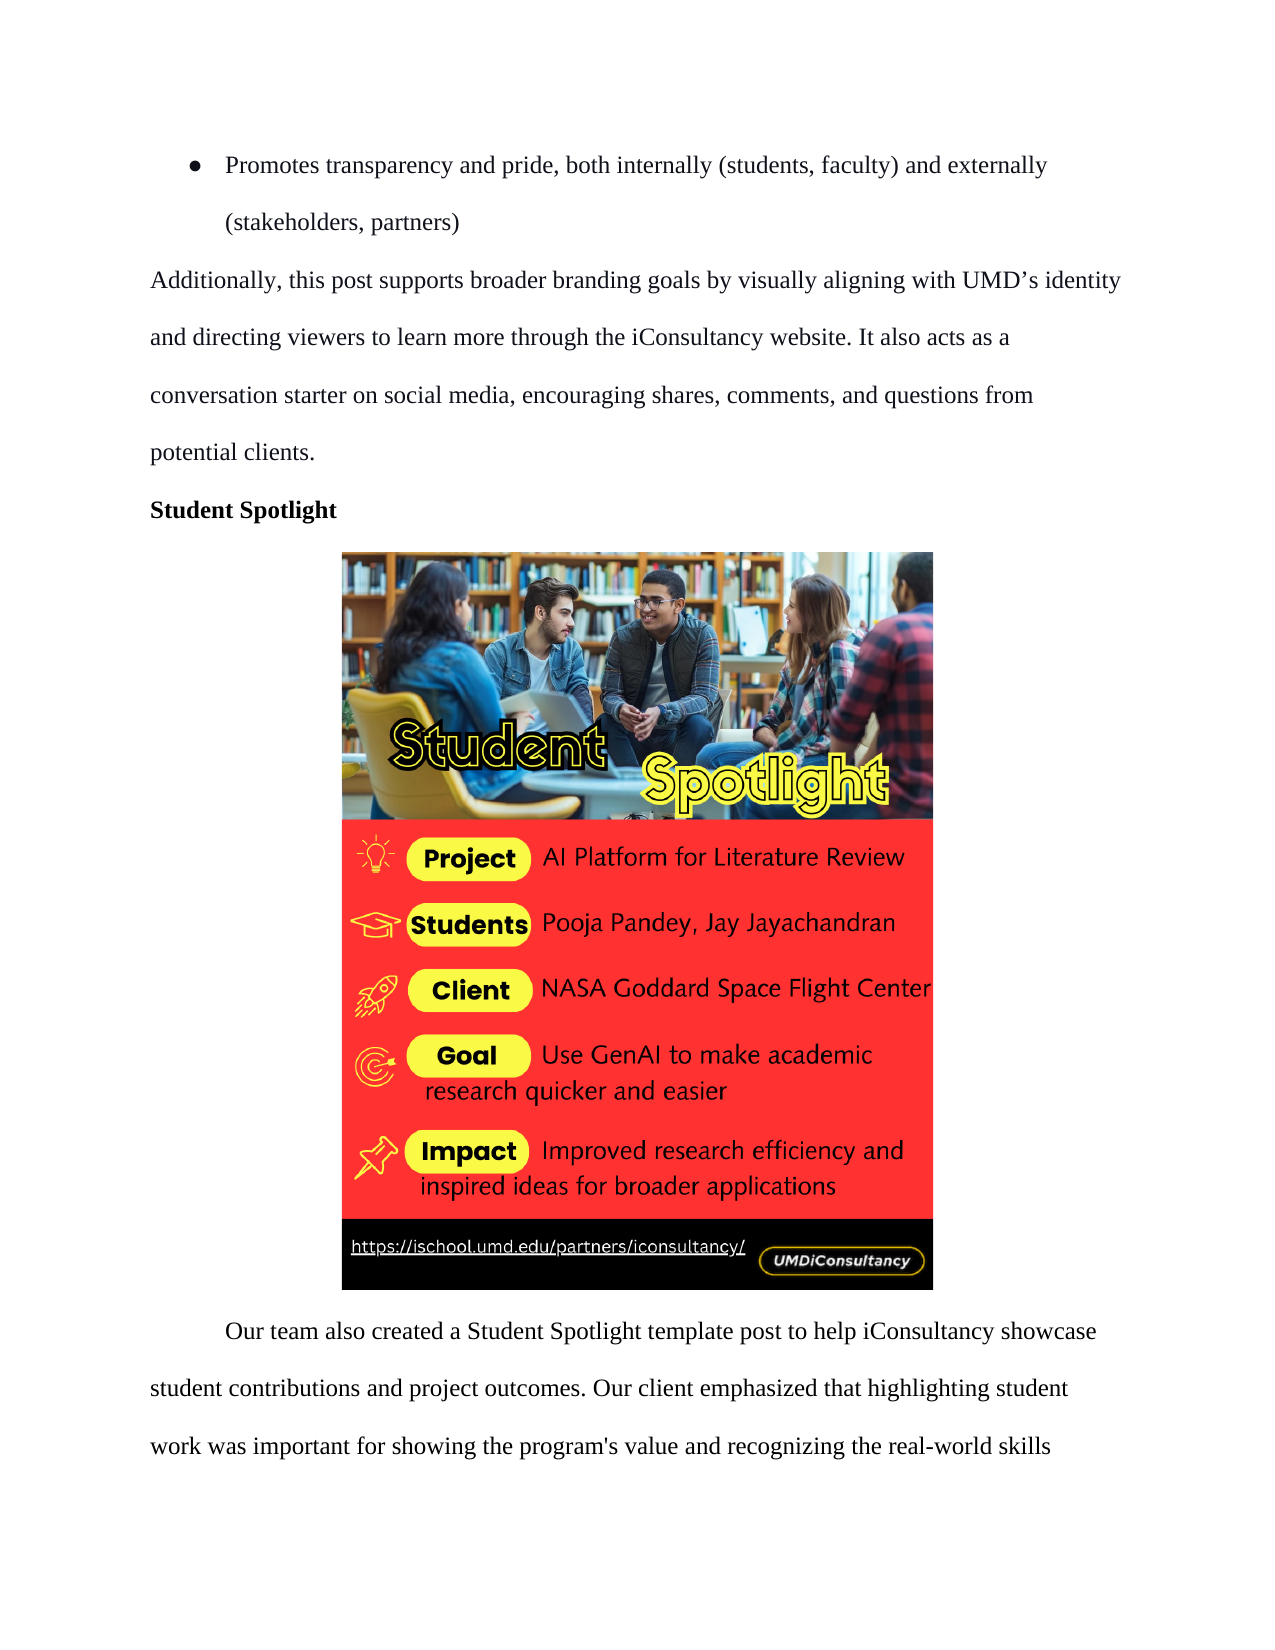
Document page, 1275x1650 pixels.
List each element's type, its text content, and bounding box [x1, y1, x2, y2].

text Student Spotlight [150, 495, 1125, 524]
picture [341, 552, 934, 1290]
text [150, 1316, 1125, 1459]
list Promotes transparency and pride, both internally (students, faculty) and externally (stakeholders, partners) [187, 150, 1125, 236]
text Additionally, this post supports broader branding goals by visually aligning with UMD’s identity and directing viewers to learn more through the iConsultancy website. It also acts as a conversation starter on social media, encouraging shares, comments, and questions from potential clients. [150, 265, 1125, 466]
